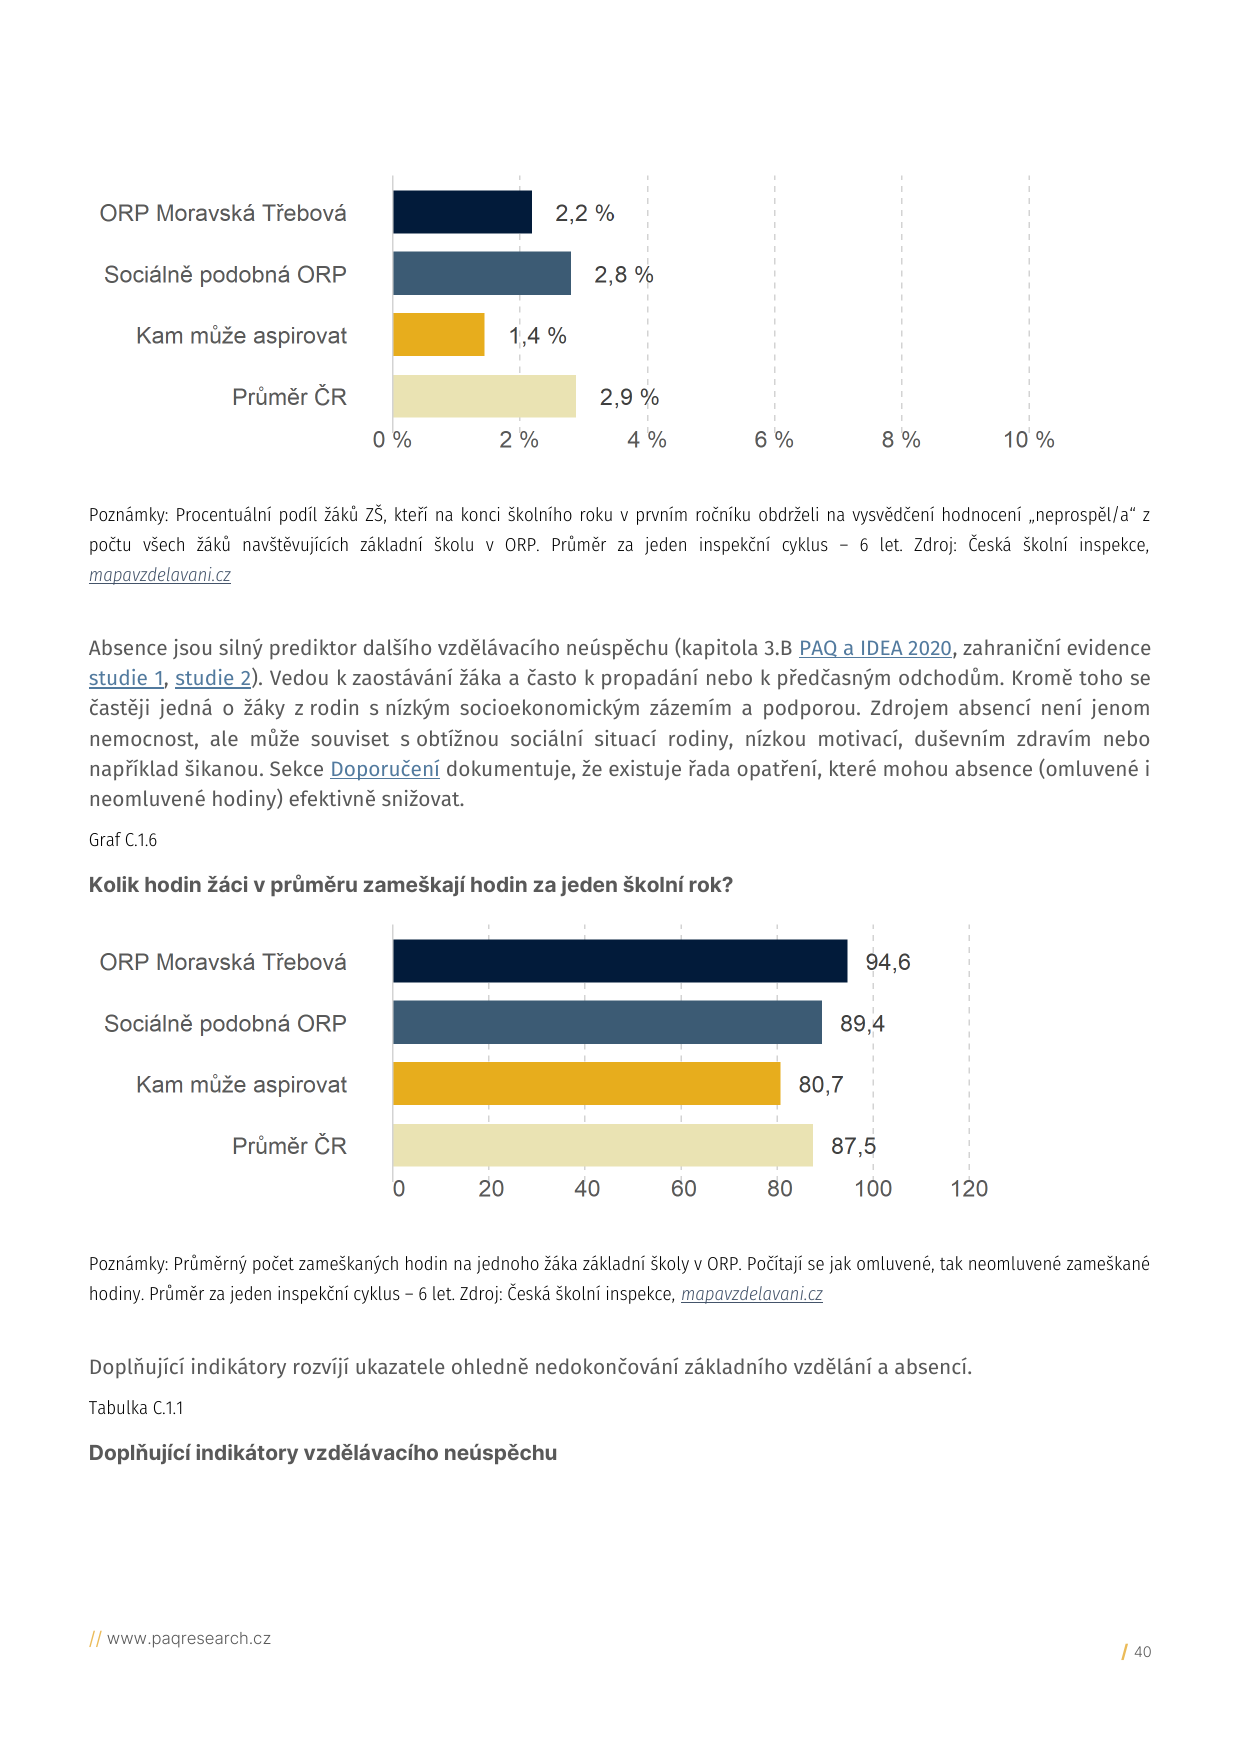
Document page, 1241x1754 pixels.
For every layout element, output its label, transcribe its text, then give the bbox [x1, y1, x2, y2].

picture [88, 147, 1139, 480]
text Poznámky: Průměrný počet zameškaných hodin na jednoho žáka základní školy v ORP. Počítají se jak omluvené, tak neomluvené zameškané hodiny. Průměr za jeden inspekční cyklus – 6 let. Zdroj: Česká školní inspekce, mapavzdelavani.cz [89, 1245, 1152, 1306]
text Doplňující indikátory rozvíjí ukazatele ohledně nedokončování základního vzdělání a absencí. [89, 1350, 1152, 1380]
text Kolik hodin žáci v průměru zameškají hodin za jeden školní rok? [89, 867, 1152, 897]
picture [88, 897, 1139, 1229]
text Tabulka C.1.1 [89, 1397, 1152, 1419]
text Graf C.1.6 [89, 828, 1152, 851]
text Poznámky: Procentuální podíl žáků ZŠ, kteří na konci školního roku v prvním ročníku obdrželi na vysvědčení hodnocení „neprospěl/a“ z počtu všech žáků navštěvujících základní školu v ORP. Průměr za jeden inspekční cyklus – 6 let. Zdroj: Česká školní inspekce, mapavzdelavani.cz [89, 496, 1152, 586]
text Doplňující indikátory vzdělávacího neúspěchu [89, 1435, 1152, 1465]
text Absence jsou silný prediktor dalšího vzdělávacího neúspěchu (kapitola 3.B PAQ a IDEA 2020, zahraniční evidence studie 1, studie 2). Vedou k zaostávání žáka a často k propadání nebo k předčasným odchodům. Kromě toho se častěji jedná o žáky z rodin s nízkým socioekonomickým zázemím a podporou. Zdrojem absencí není jenom nemocnost, ale může souviset s obtížnou sociální situací rodiny, nízkou motivací, duševním zdravím nebo například šikanou. Sekce Doporučení dokumentuje, že existuje řada opatření, které mohou absence (omluvené i neomluvené hodiny) efektivně snižovat. [89, 631, 1152, 812]
